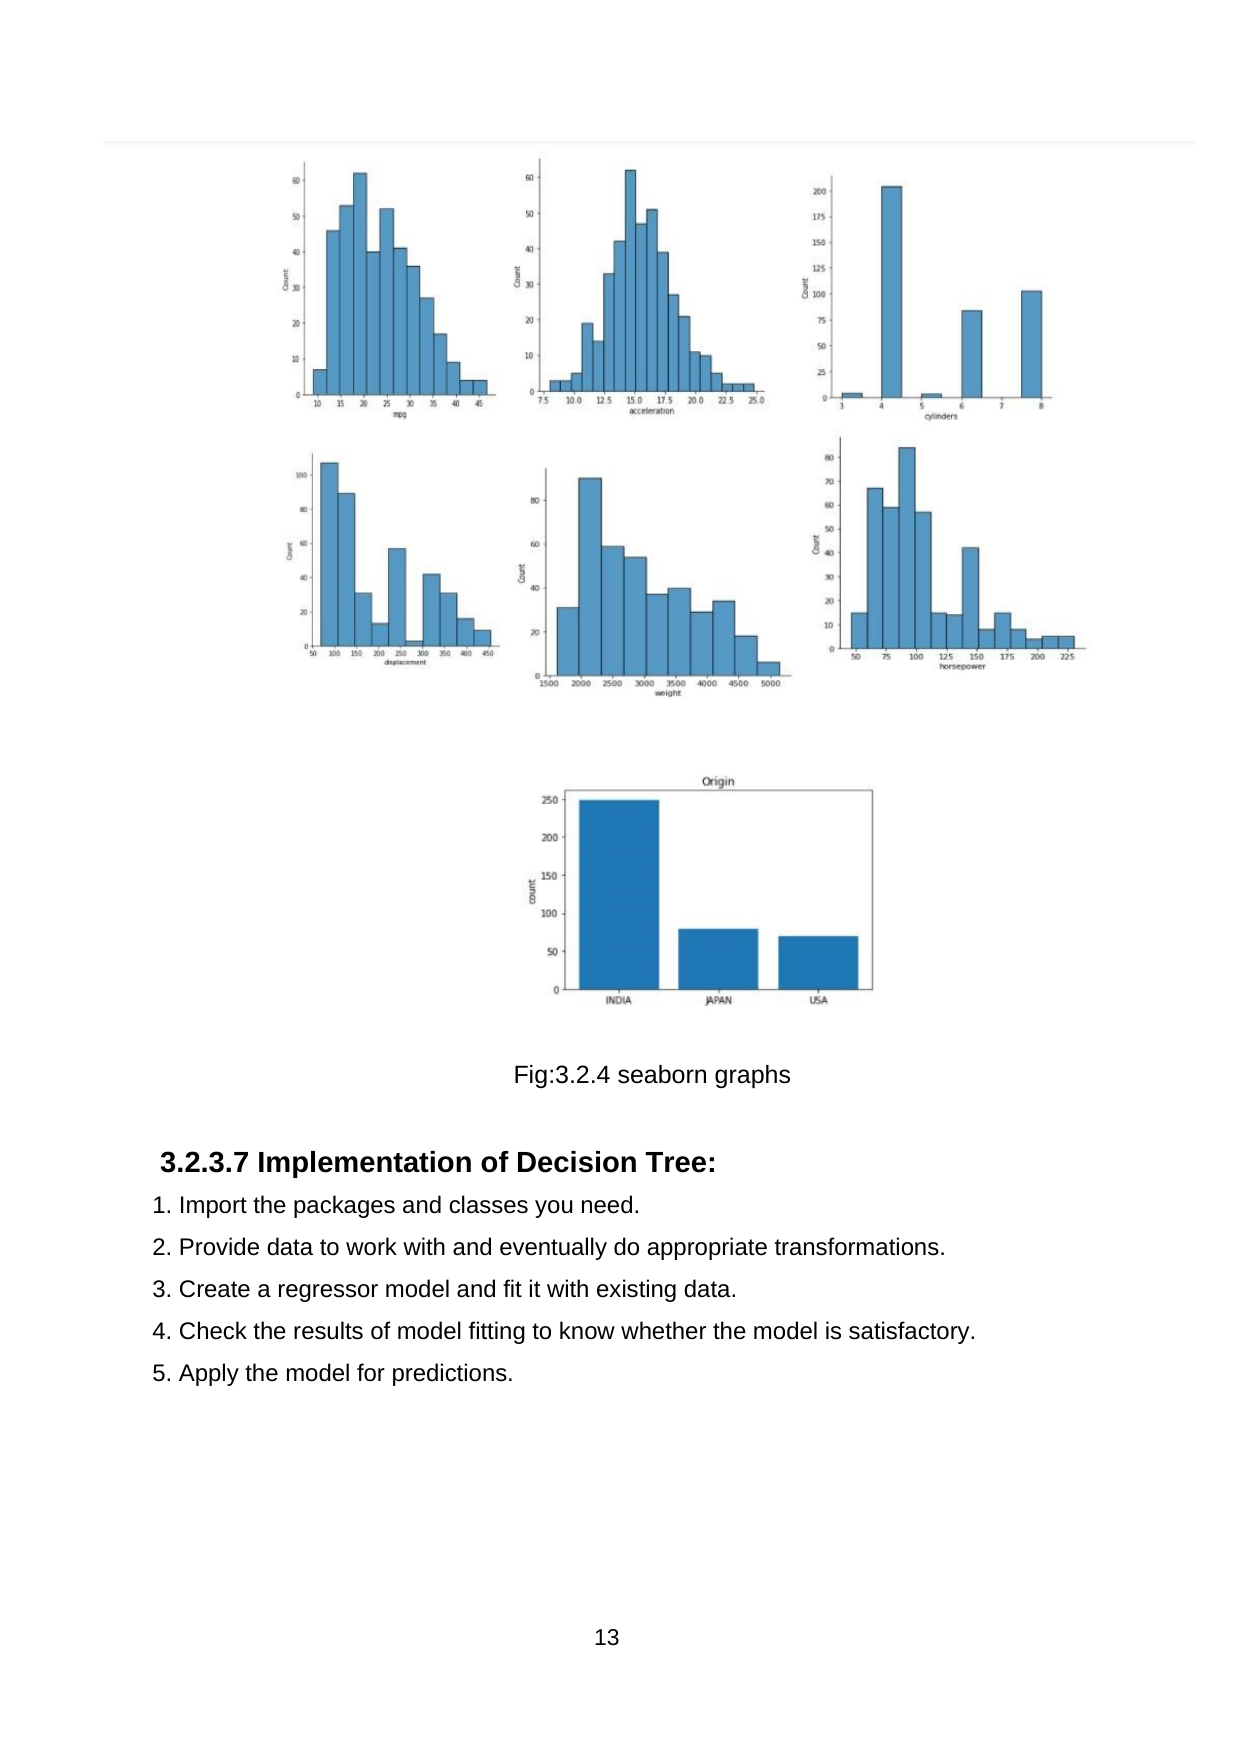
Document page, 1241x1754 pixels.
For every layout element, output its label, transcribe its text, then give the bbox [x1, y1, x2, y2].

picture [102, 141, 1195, 1013]
list Create a regressor model and fit it with existing data. [152, 1275, 1061, 1303]
text 3.2.3.7 Implementation of Decision Tree: [160, 1145, 1061, 1178]
list Provide data to work with and eventually do appropriate transformations. [152, 1233, 1061, 1261]
list Check the results of model fitting to know whether the model is satisfactory. [152, 1317, 1061, 1345]
list Apply the model for predictions. [152, 1359, 1061, 1387]
list Import the packages and classes you need. [152, 1191, 1061, 1218]
text Fig:3.2.4 seaborn graphs [264, 1060, 1040, 1088]
